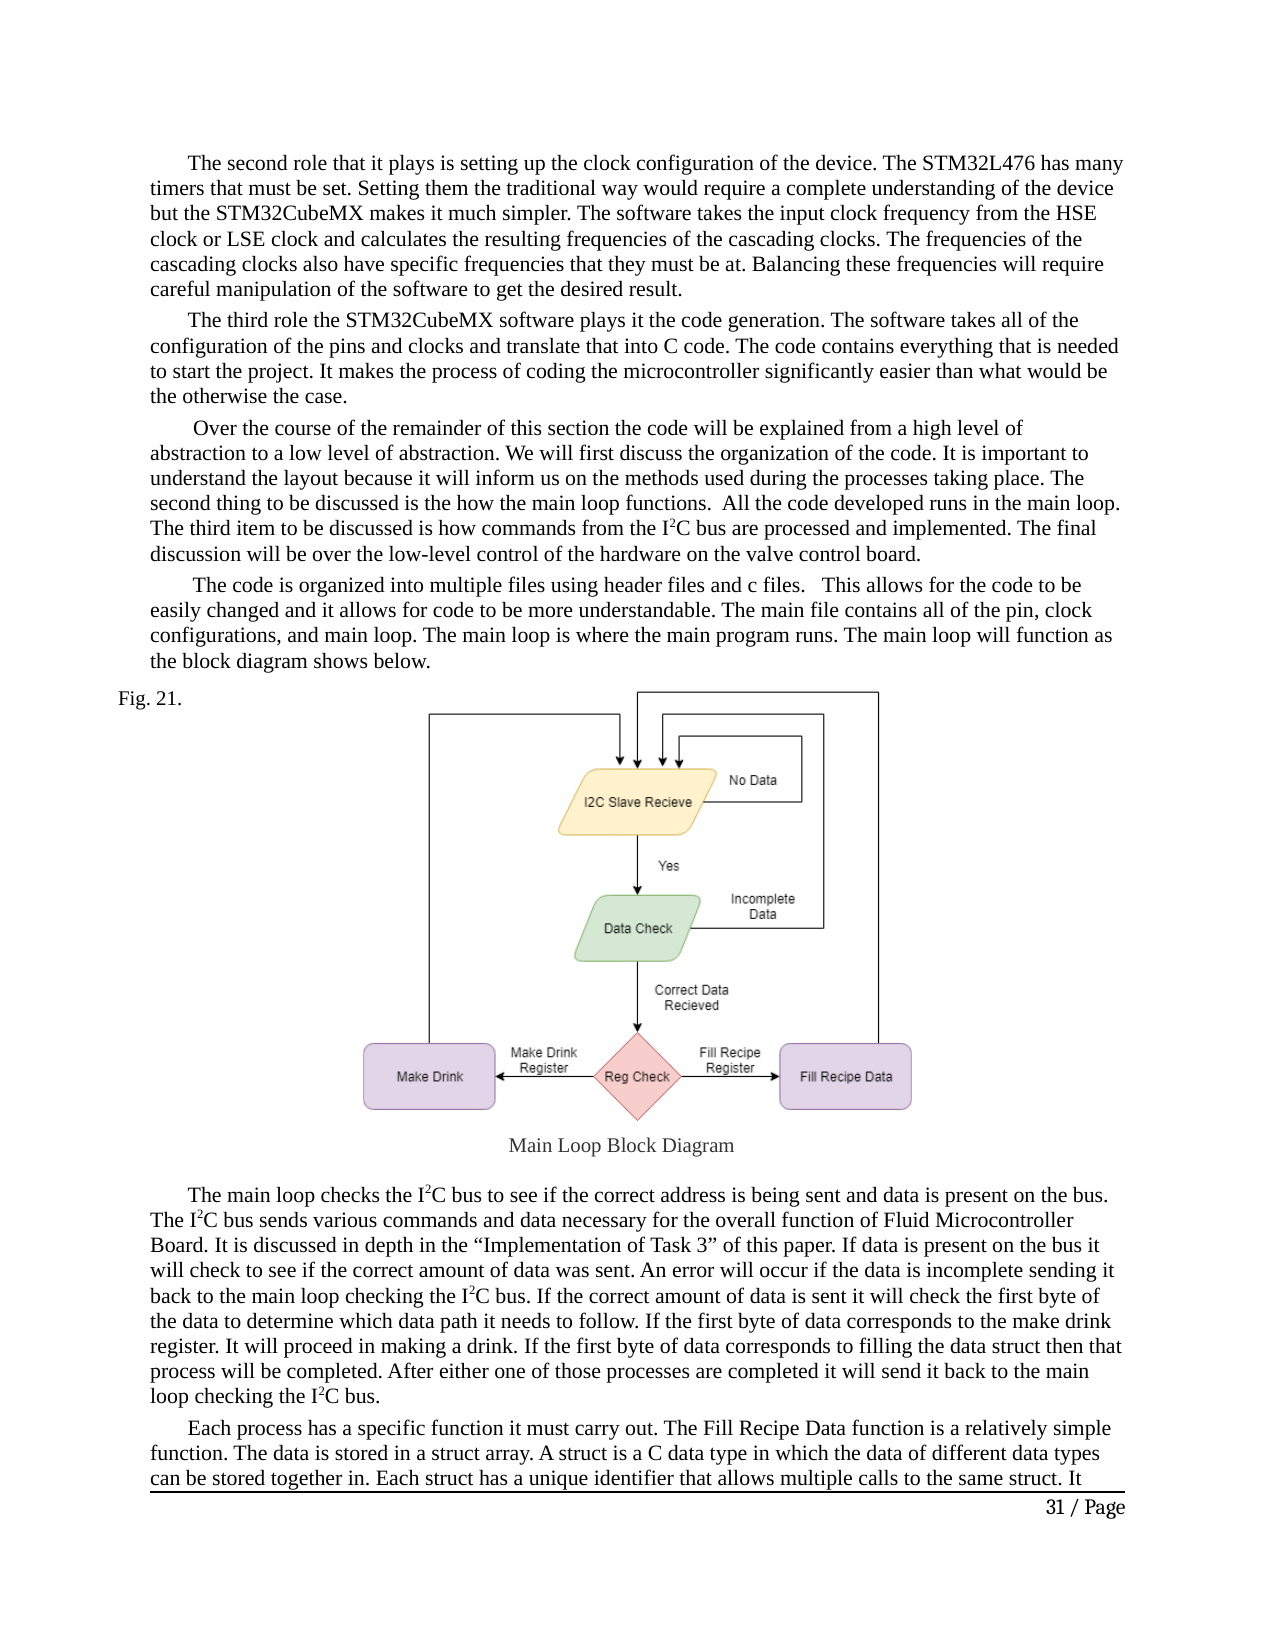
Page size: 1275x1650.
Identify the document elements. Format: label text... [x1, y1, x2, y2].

picture [363, 684, 912, 1121]
text The second role that it plays is setting up the clock configuration of the device. The STM32L476 has many timers that must be set. Setting them the traditional way would require a complete understanding of the device but the STM32CubeMX makes it much simpler. The software takes the input clock frequency from the HSE clock or LSE clock and calculates the resulting frequencies of the cascading clocks. The frequencies of the cascading clocks also have specific frequencies that they must be at. Balancing these frequencies will require careful manipulation of the software to get the desired result. [150, 150, 1125, 301]
text The main loop checks the I2C bus to see if the correct address is being sent and data is present on the bus. The I2C bus sends various commands and data necessary for the overall function of Fluid Microcontroller Board. It is discussed in depth in the “Implementation of Task 3” of this paper. If data is present on the bus it will check to see if the correct amount of data was sent. An error will occur if the data is incomplete sending it back to the main loop checking the I2C bus. If the correct amount of data is sent it will check the first byte of the data to determine which data path it needs to follow. If the first byte of data corresponds to the make drink register. It will proceed in making a drink. If the first byte of data corresponds to filling the data struct then that process will be completed. After either one of those processes are completed it will send it back to the main loop checking the I2C bus. [150, 1182, 1125, 1409]
text The code is organized into multiple files using header files and c files. This allows for the code to be easily changed and it allows for code to be more understandable. The main file contains all of the pin, clock configurations, and main loop. The main loop is where the main program runs. The main loop will function as the block diagram shows below. [150, 572, 1125, 673]
text The third role the STM32CubeMX software plays it the code generation. The software takes all of the configuration of the pins and clocks and translate that into C code. The code contains everything that is needed to start the project. It makes the process of coding the microcontroller significantly easier than what would be the otherwise the case. [150, 307, 1125, 408]
text Over the course of the remainder of this section the code will be explained from a high level of abstraction to a low level of abstraction. We will first discuss the organization of the code. It is important to understand the layout because it will inform us on the methods used during the processes taking place. The second thing to be discussed is the how the main loop functions. All the code developed runs in the main loop. The third item to be discussed is how commands from the I2C bus are processed and implemented. The final discussion will be over the low-level control of the hardware on the valve control board. [150, 414, 1125, 566]
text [150, 1415, 1125, 1491]
